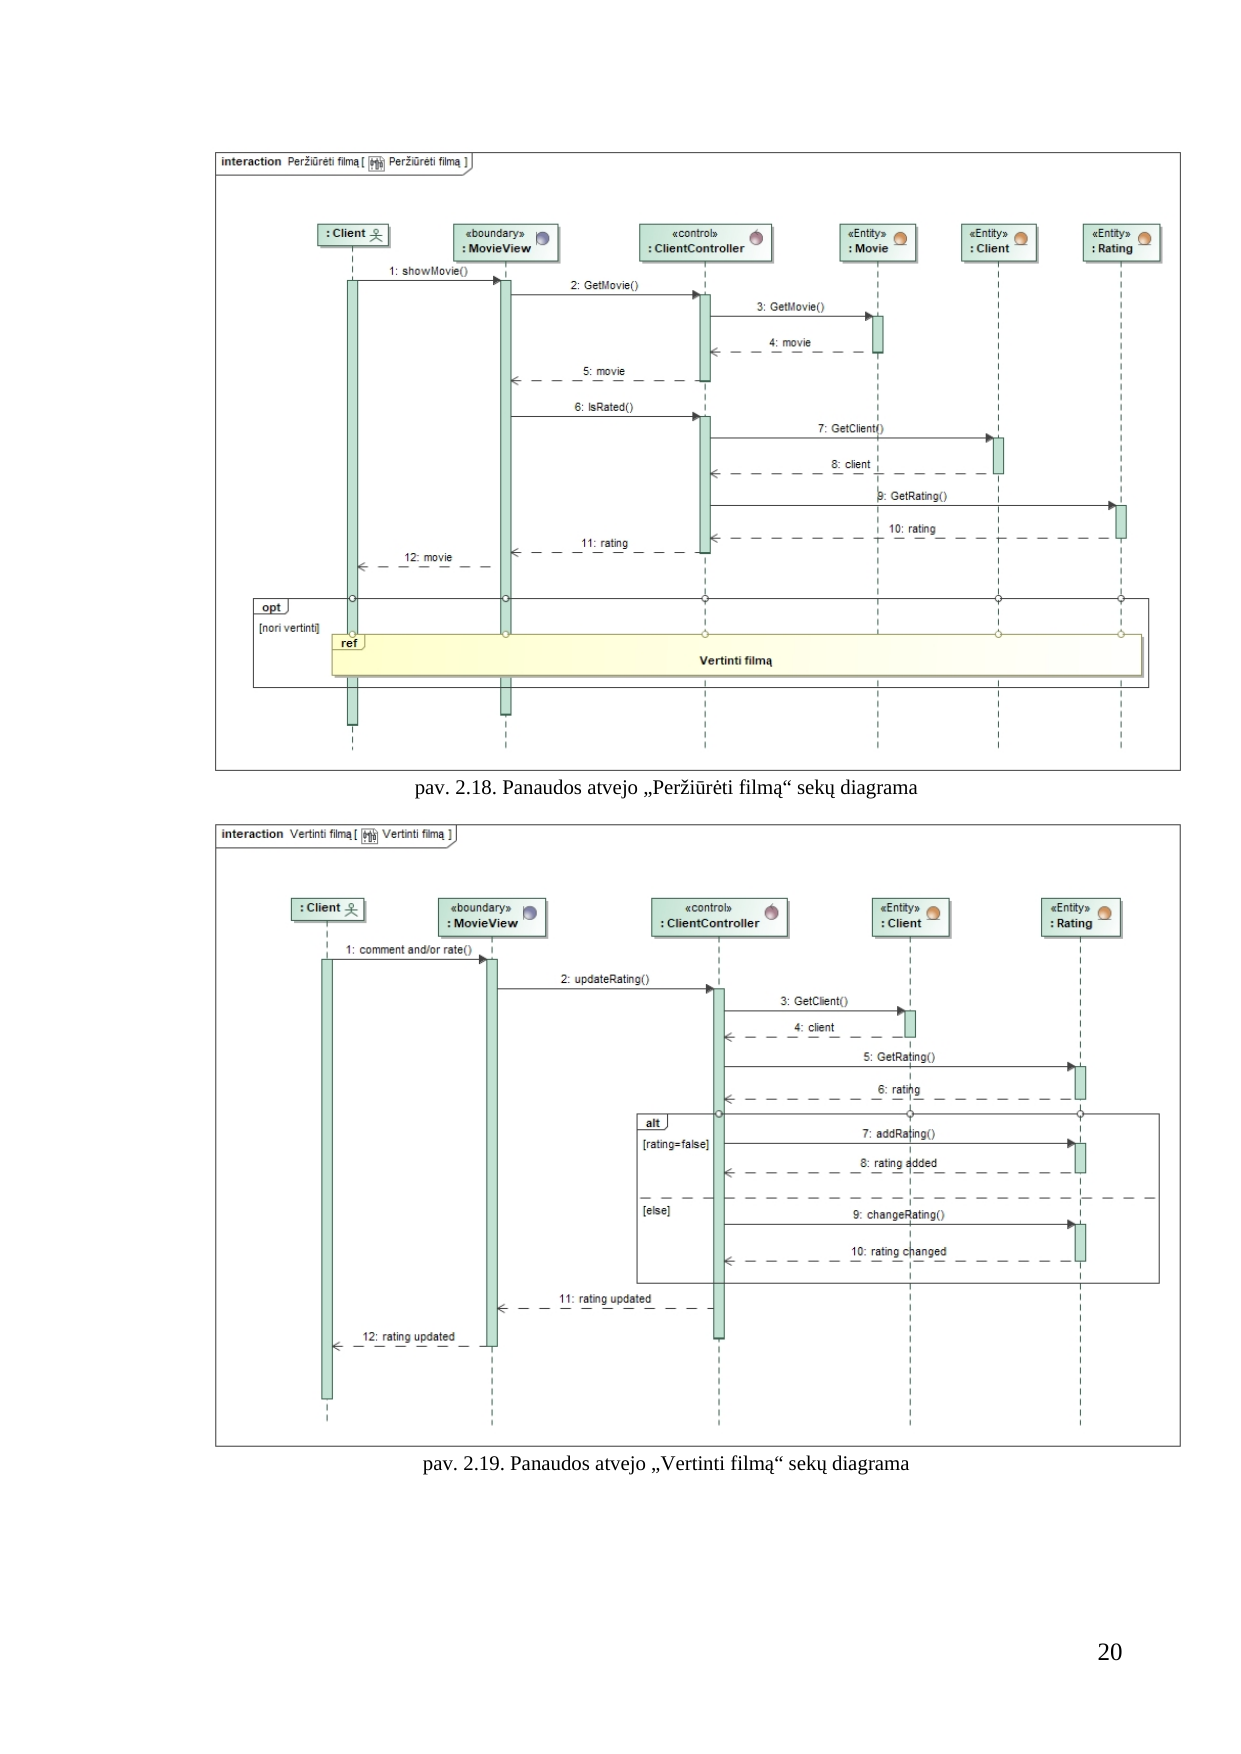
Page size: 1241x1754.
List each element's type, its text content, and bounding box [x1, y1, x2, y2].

picture [210, 147, 1185, 775]
picture [210, 819, 1185, 1451]
